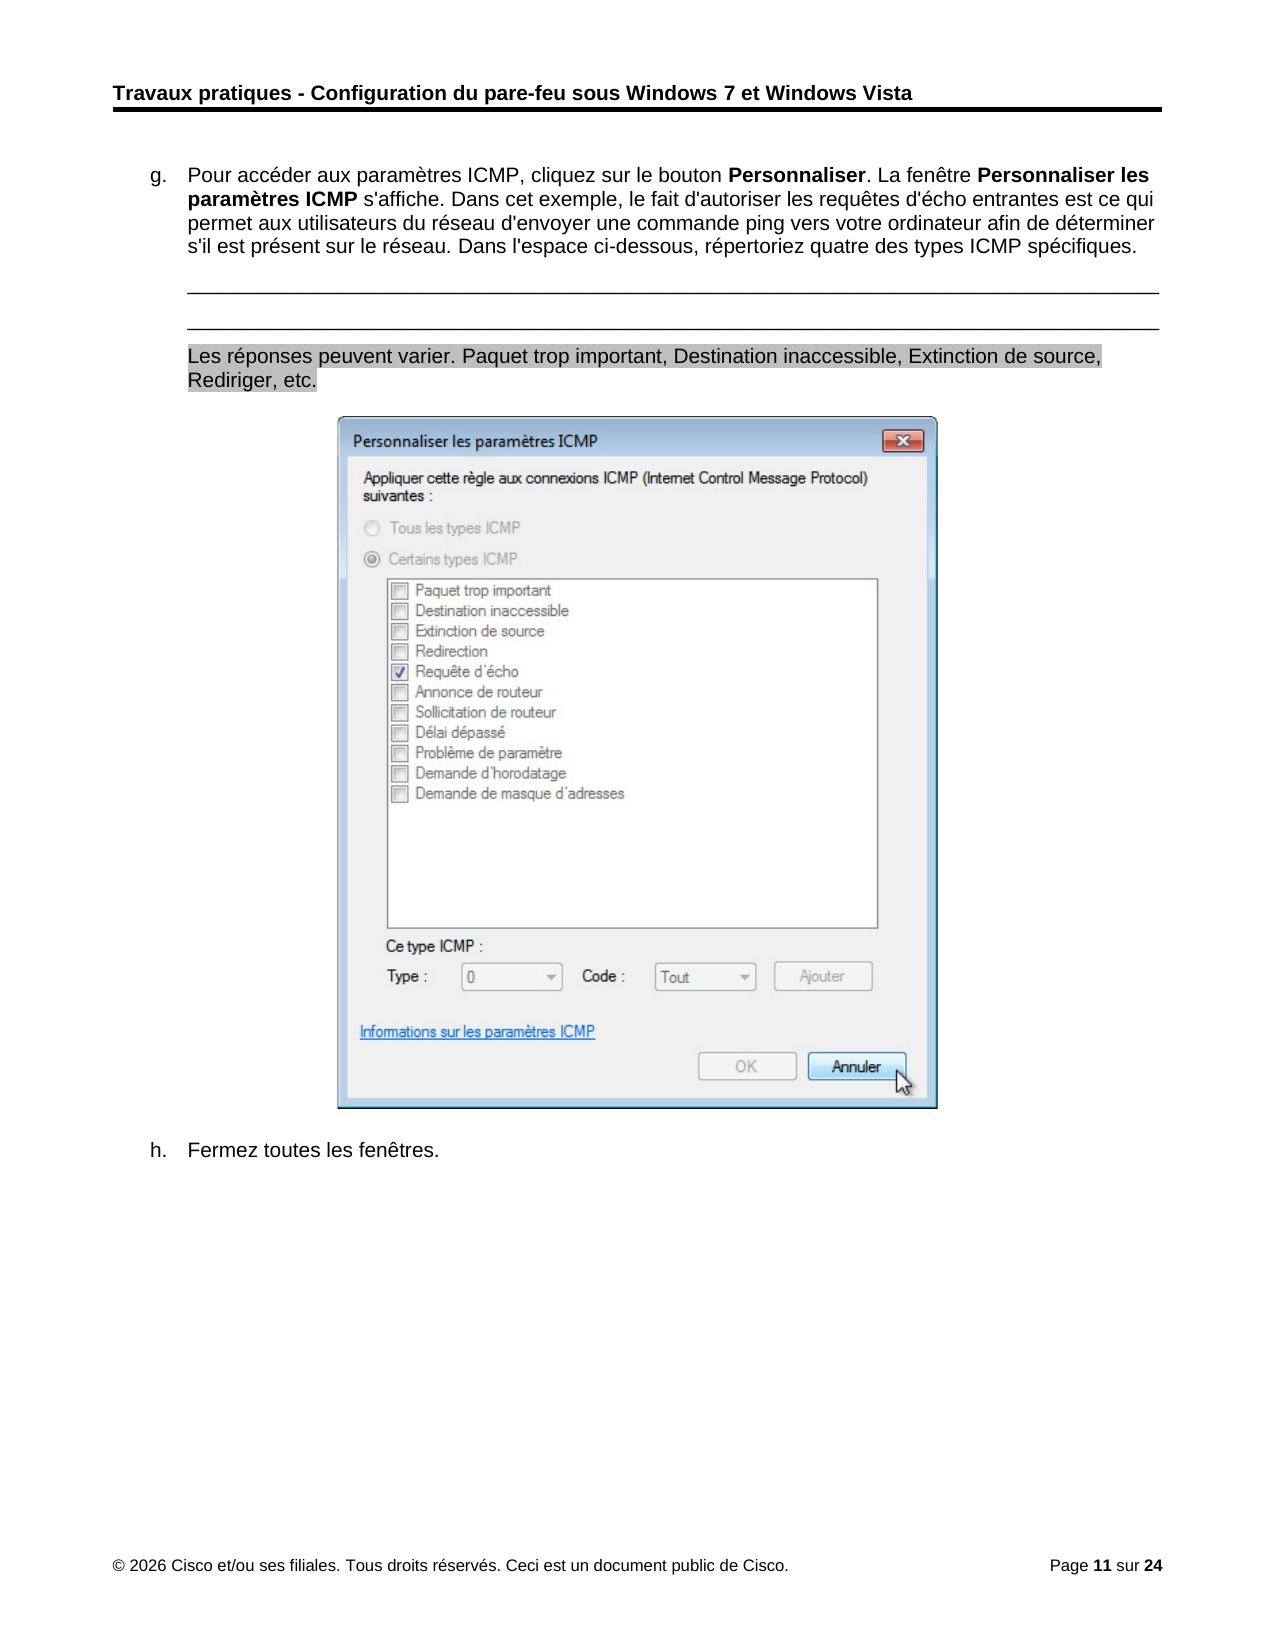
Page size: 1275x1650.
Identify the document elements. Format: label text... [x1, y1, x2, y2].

picture [337, 416, 938, 1109]
text Pour accéder aux paramètres ICMP, cliquez sur le bouton Personnaliser. La fenêtre Personnaliser les paramètres ICMP s'affiche. Dans cet exemple, le fait d'autoriser les requêtes d'écho entrantes est ce qui permet aux utilisateurs du réseau d'envoyer une commande ping vers votre ordinateur afin de déterminer s'il est présent sur le réseau. Dans l'espace ci-dessous, répertoriez quatre des types ICMP spécifiques. [150, 162, 1162, 258]
text Les réponses peuvent varier. Paquet trop important, Destination inaccessible, Extinction de source, Rediriger, etc. [317, 344, 1162, 392]
list ____________________________________________________________________________________ [187, 271, 1162, 295]
list ____________________________________________________________________________________ [187, 307, 1162, 331]
text Fermez toutes les fenêtres. [150, 1137, 1162, 1161]
